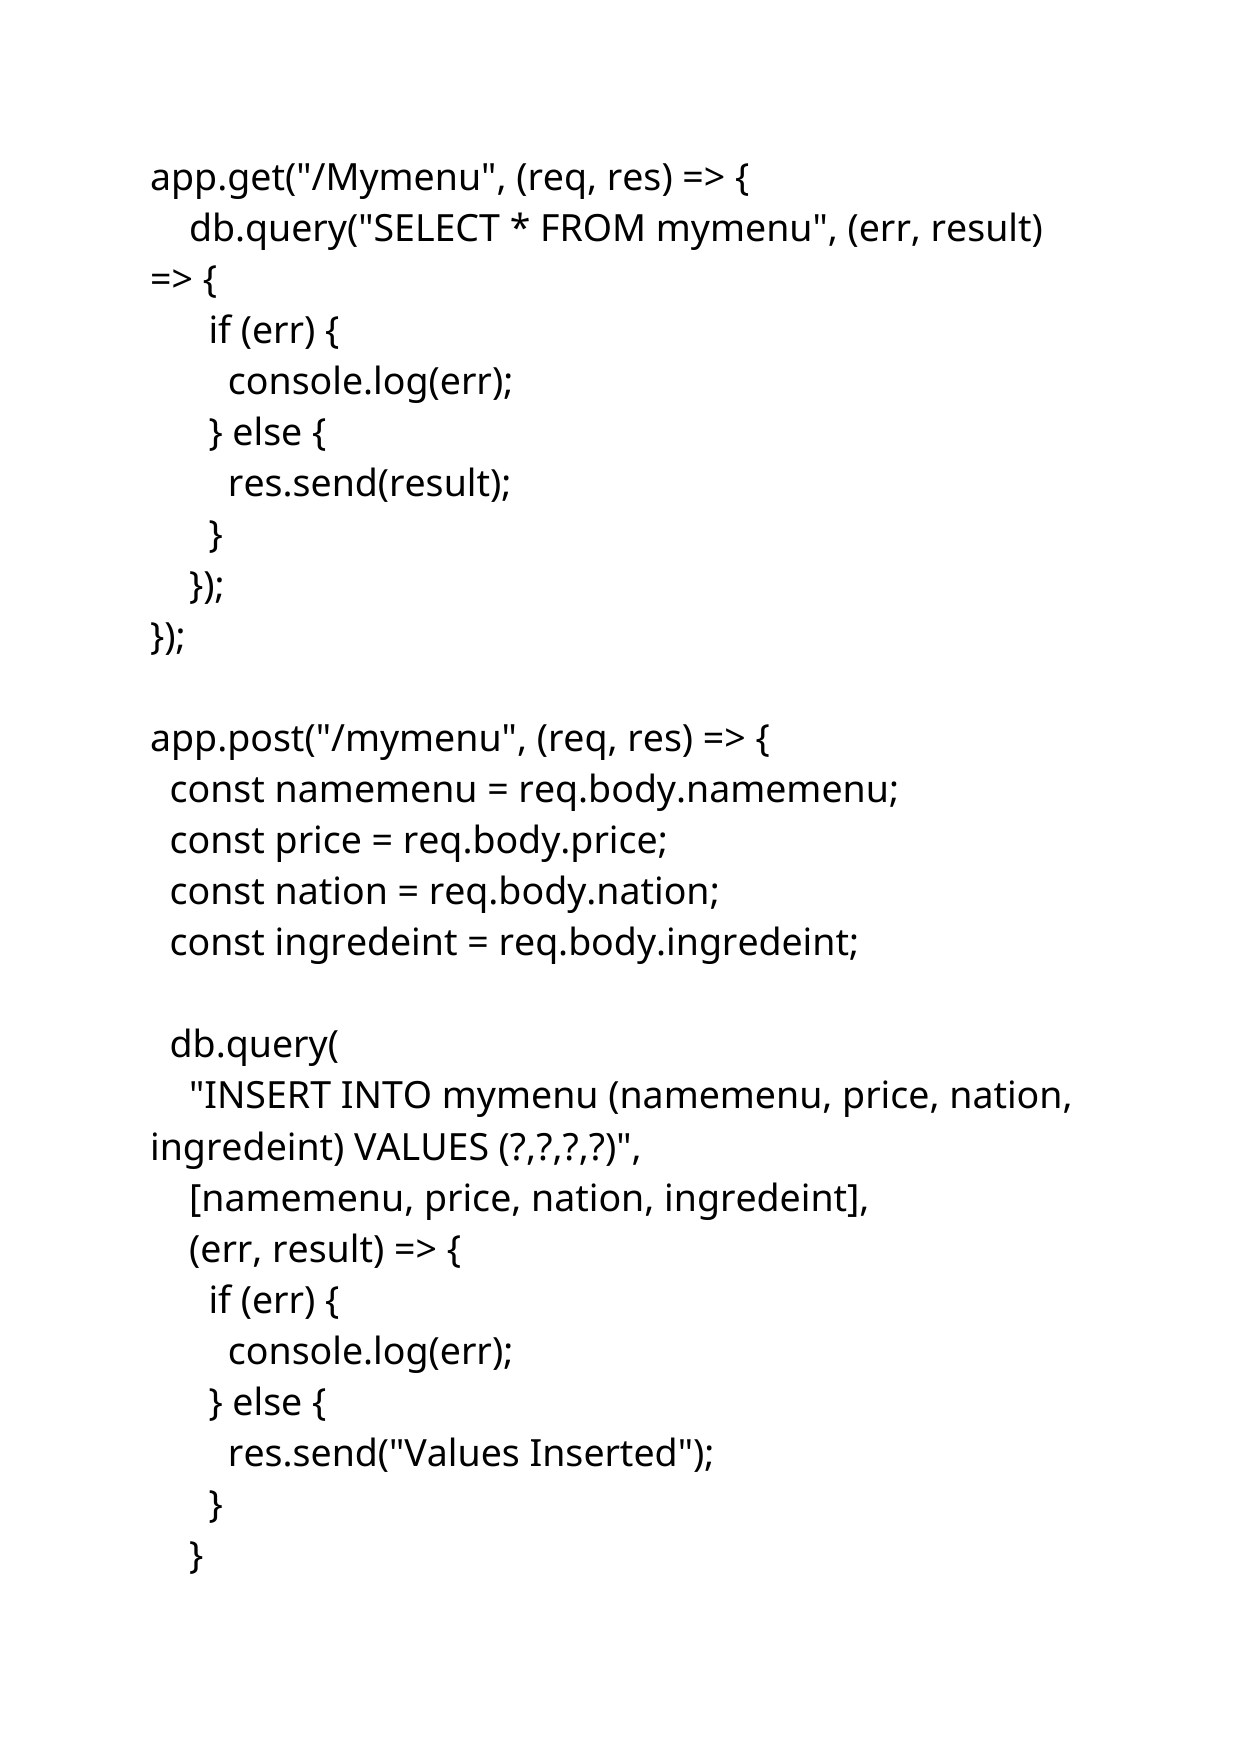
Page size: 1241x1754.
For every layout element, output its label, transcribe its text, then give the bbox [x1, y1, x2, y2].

text console.log(err); [150, 354, 1090, 405]
text db.query("SELECT * FROM mymenu", (err, result) => { [150, 201, 1090, 303]
text const ingredeint = req.body.ingredeint; [150, 916, 1090, 967]
text console.log(err); [150, 1324, 1090, 1375]
text }); [150, 558, 1090, 609]
text app.get("/Mymenu", (req, res) => { [150, 150, 1090, 201]
text app.post("/mymenu", (req, res) => { [150, 711, 1090, 762]
text const nation = req.body.nation; [150, 864, 1090, 916]
text [namemenu, price, nation, ingredeint], [150, 1171, 1090, 1222]
text const price = req.body.price; [150, 813, 1090, 864]
text if (err) { [150, 303, 1090, 354]
text (err, result) => { [150, 1222, 1090, 1273]
text res.send(result); [150, 456, 1090, 507]
text "INSERT INTO mymenu (namemenu, price, nation, ingredeint) VALUES (?,?,?,?)", [150, 1069, 1090, 1171]
text const namemenu = req.body.namemenu; [150, 762, 1090, 813]
text res.send("Values Inserted"); [150, 1426, 1090, 1477]
text } else { [150, 405, 1090, 456]
text }); [150, 609, 1090, 660]
text } [150, 1477, 1090, 1528]
text } [150, 1528, 1090, 1579]
text } else { [150, 1375, 1090, 1426]
text db.query( [150, 1018, 1090, 1069]
text if (err) { [150, 1273, 1090, 1324]
text } [150, 507, 1090, 558]
